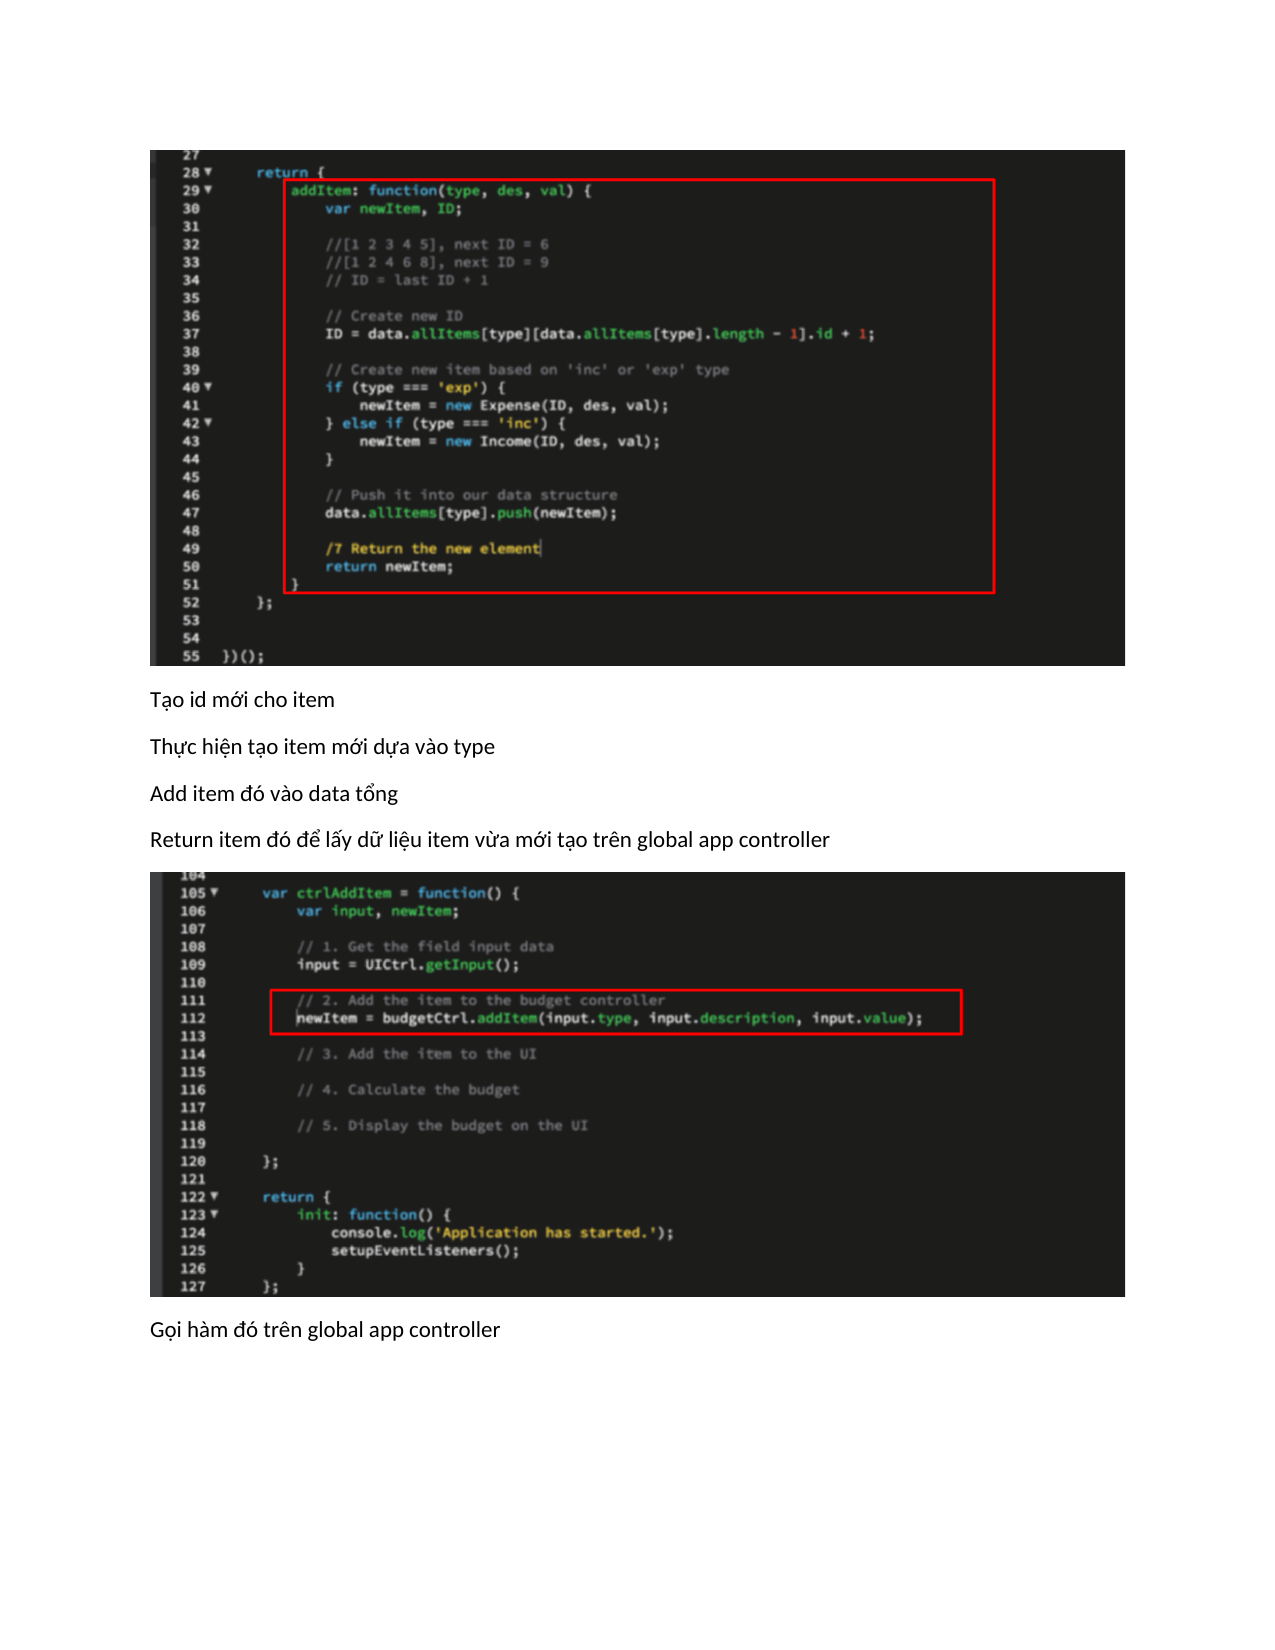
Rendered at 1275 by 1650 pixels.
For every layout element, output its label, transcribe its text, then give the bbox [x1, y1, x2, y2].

text Return item đó để lấy dữ liệu item vừa mới tạo trên global app controller [150, 826, 1125, 853]
text Add item đó vào data tổng [150, 779, 1125, 807]
text Tạo id mới cho item [150, 685, 1125, 713]
picture [150, 872, 1125, 1297]
text Gọi hàm đó trên global app controller [150, 1315, 1125, 1343]
text Thực hiện tạo item mới dựa vào type [150, 732, 1125, 760]
picture [150, 150, 1125, 666]
